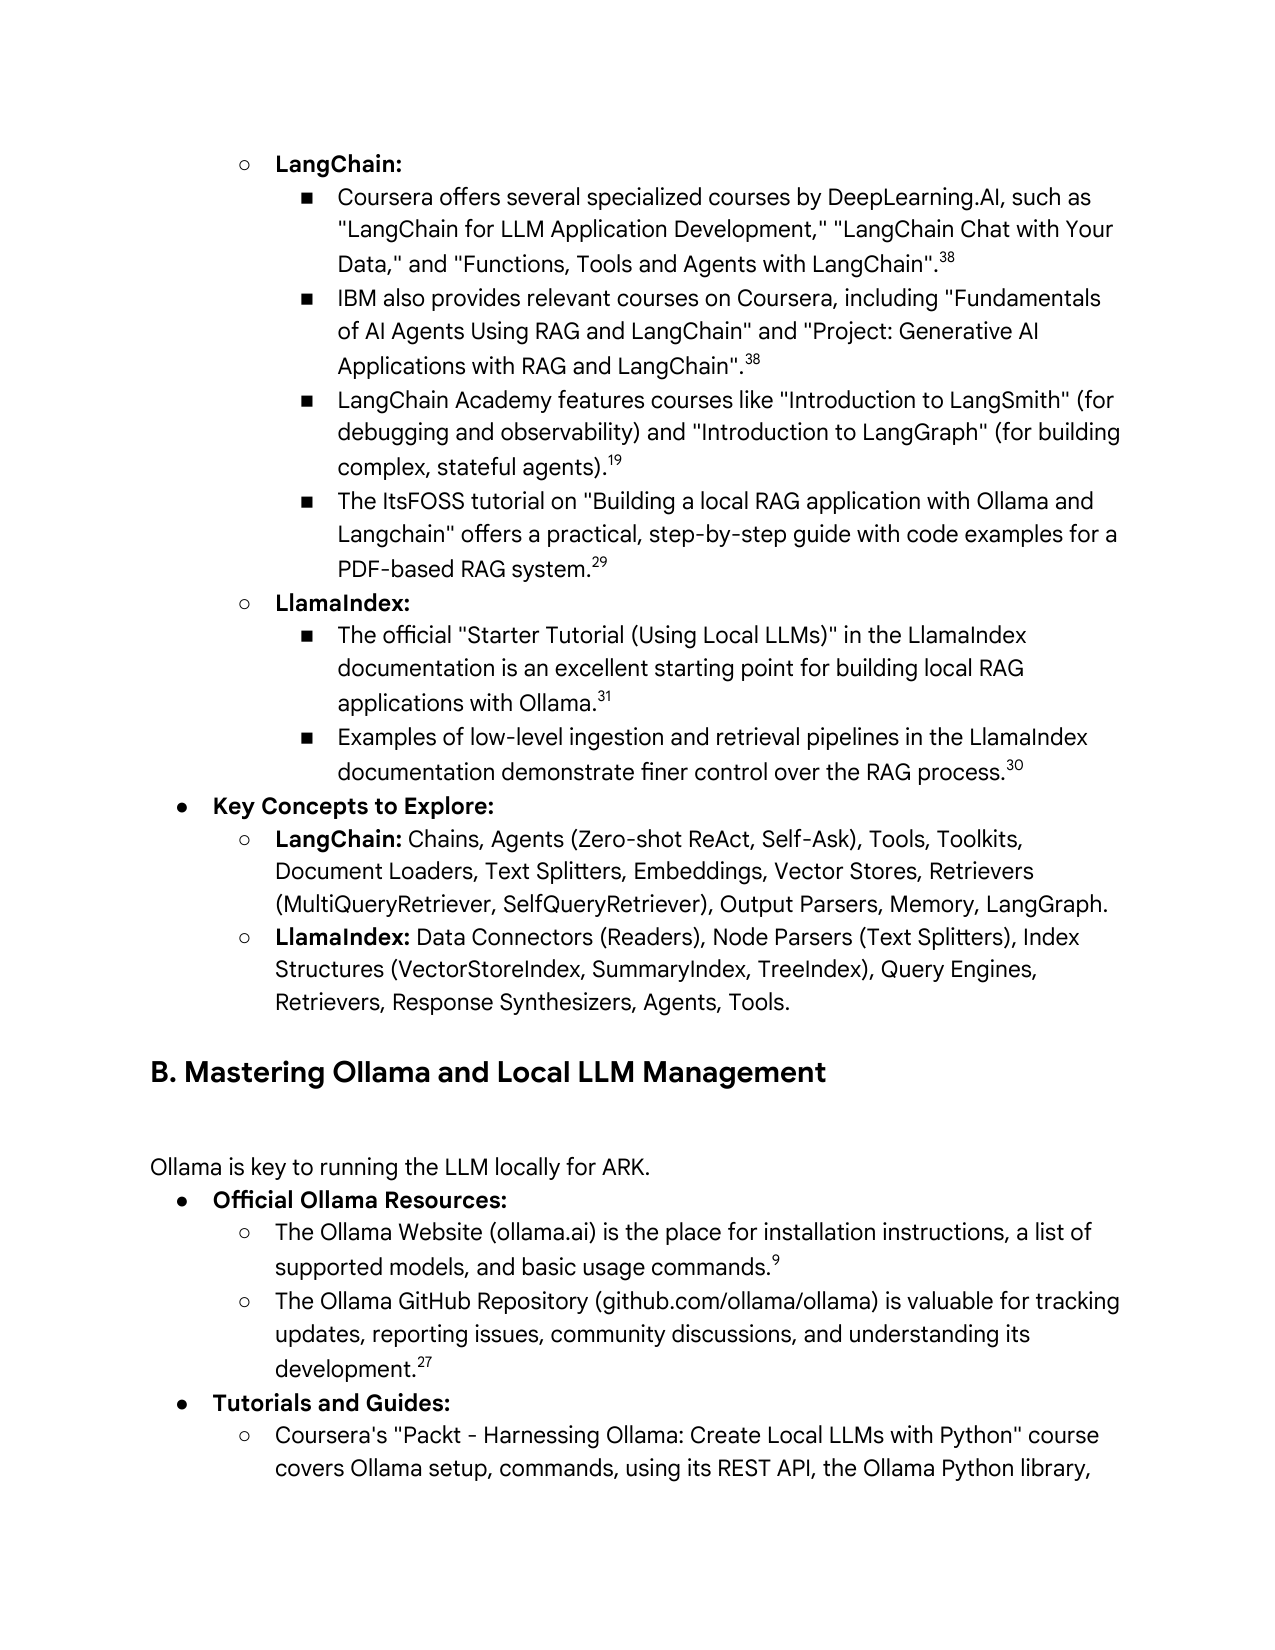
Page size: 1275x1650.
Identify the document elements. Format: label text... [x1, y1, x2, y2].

list LlamaIndex: Data Connectors (Readers), Node Parsers (Text Splitters), Index Structures (VectorStoreIndex, SummaryIndex, TreeIndex), Query Engines, Retrievers, Response Synthesizers, Agents, Tools. [237, 923, 1125, 1017]
list LangChain: [237, 150, 1125, 179]
list Examples of low-level ingestion and retrieval pipelines in the LlamaIndex documentation demonstrate finer control over the RAG process.30 [300, 723, 1125, 788]
list The Ollama GitHub Repository (github.com/ollama/ollama) is valuable for tracking updates, reporting issues, community discussions, and understanding its development.27 [237, 1287, 1125, 1384]
list The official "Starter Tutorial (Using Local LLMs)" in the LlamaIndex documentation is an excellent starting point for building local RAG applications with Ollama.31 [300, 622, 1125, 719]
subtitle B. Mastering Ollama and Local LLM Management [150, 1054, 1125, 1090]
list Tutorials and Guides: [175, 1389, 1125, 1418]
text Ollama is key to running the LLM locally for ARK. [150, 1153, 1125, 1182]
list The Ollama Website (ollama.ai) is the place for installation instructions, a list of supported models, and basic usage commands.9 [237, 1218, 1125, 1283]
list Coursera offers several specialized courses by DeepLearning.AI, such as "LangChain for LLM Application Development," "LangChain Chat with Your Data," and "Functions, Tools and Agents with LangChain".38 [300, 183, 1125, 280]
list LlamaIndex: [237, 589, 1125, 618]
list LangChain: Chains, Agents (Zero-shot ReAct, Self-Ask), Tools, Toolkits, Document Loaders, Text Splitters, Embeddings, Vector Stores, Retrievers (MultiQueryRetriever, SelfQueryRetriever), Output Parsers, Memory, LangGraph. [237, 825, 1125, 919]
list IBM also provides relevant courses on Coursera, including "Fundamentals of AI Agents Using RAG and LangChain" and "Project: Generative AI Applications with RAG and LangChain".38 [300, 284, 1125, 381]
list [237, 1422, 1125, 1483]
list The ItsFOSS tutorial on "Building a local RAG application with Ollama and Langchain" offers a practical, step-by-step guide with code examples for a PDF-based RAG system.29 [300, 487, 1125, 584]
list Official Ollama Resources: [175, 1186, 1125, 1214]
list Key Concepts to Explore: [175, 792, 1125, 821]
list LangChain Academy features courses like "Introduction to LangSmith" (for debugging and observability) and "Introduction to LangGraph" (for building complex, stateful agents).19 [300, 386, 1125, 483]
